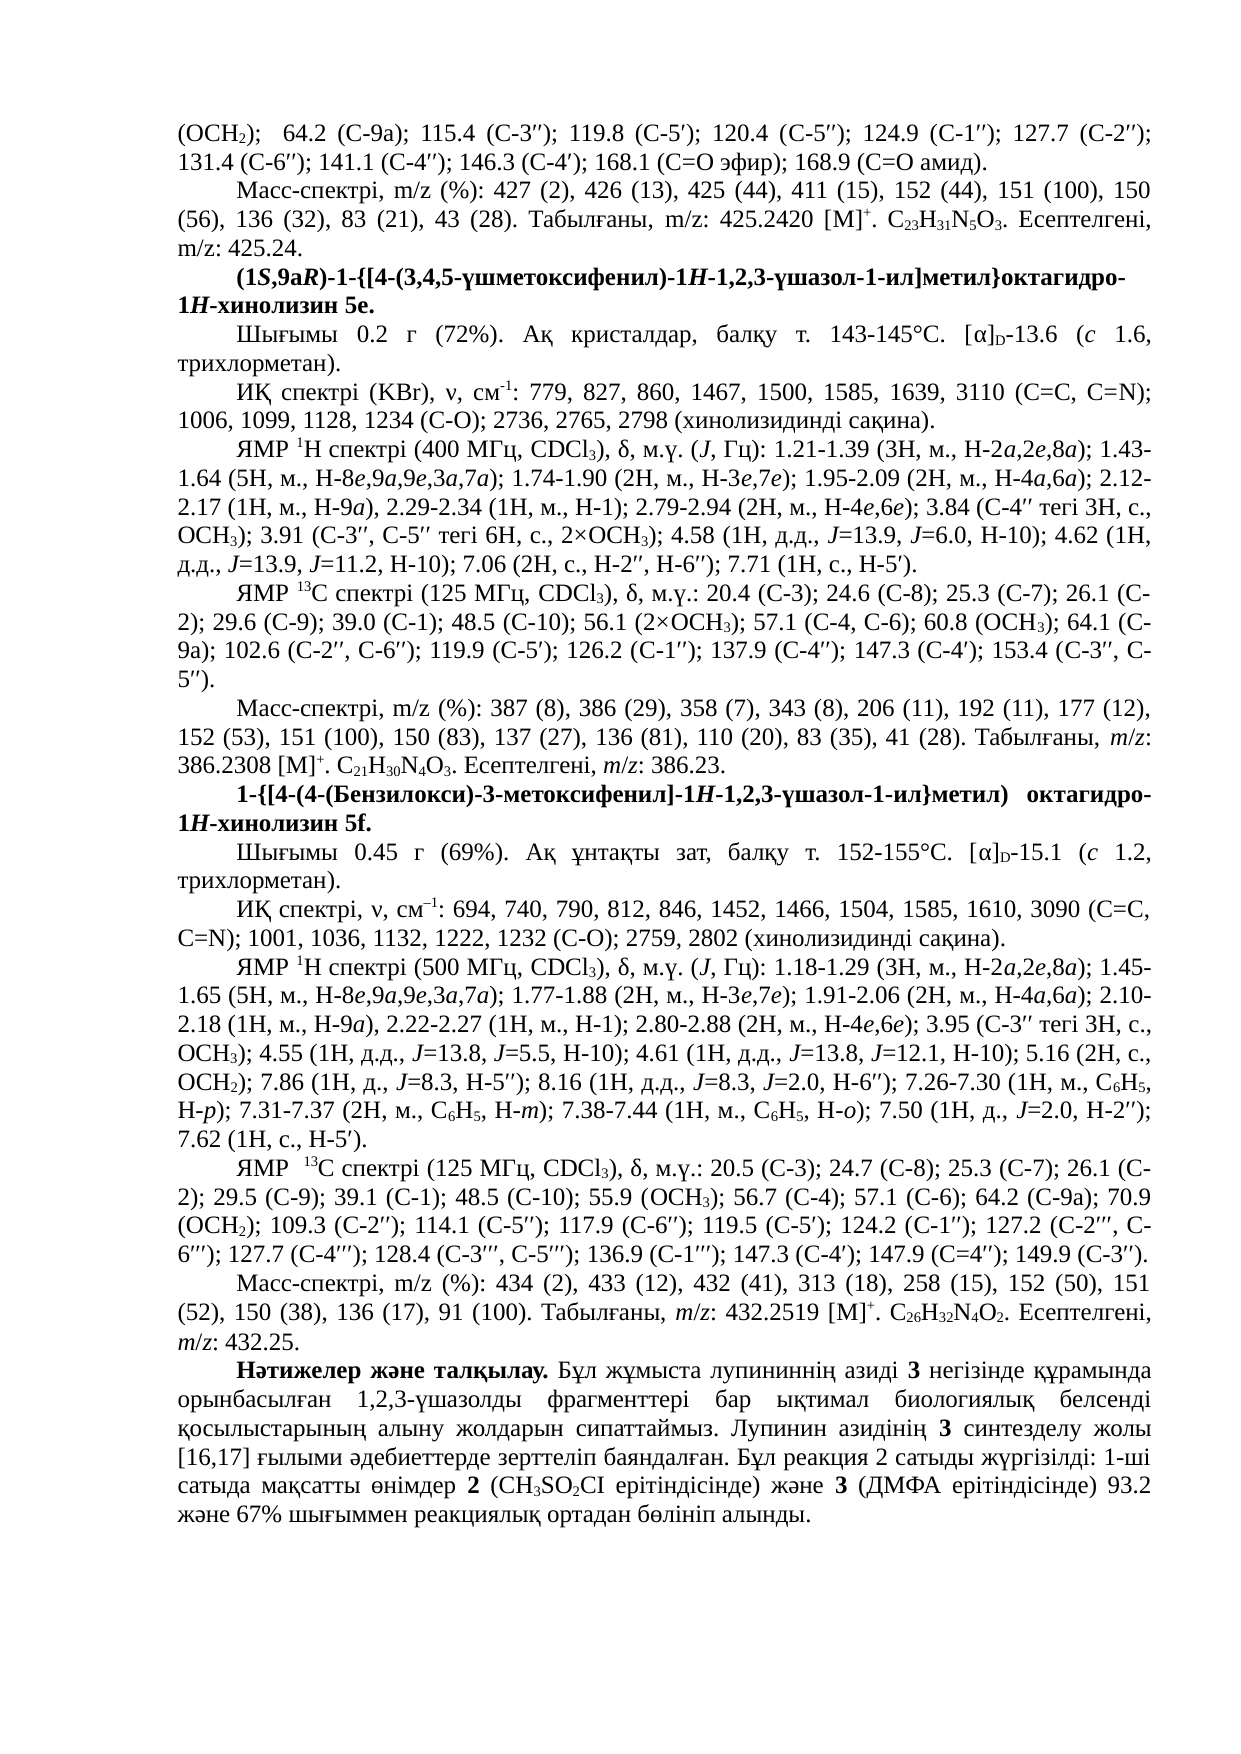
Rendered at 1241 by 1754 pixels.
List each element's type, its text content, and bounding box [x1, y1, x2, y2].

text ЯМР 1Н спектрі (500 МГц, CDCl3), δ, м.ү. (J, Гц): 1.18-1.29 (3Н, м., Н-2а,2e,8a); 1.45-1.65 (5Н, м., Н-8е,9a,9e,3а,7а); 1.77-1.88 (2Н, м., Н-3е,7е); 1.91-2.06 (2Н, м., Н-4а,6а); 2.10-2.18 (1Н, м., Н-9а), 2.22-2.27 (1H, м., Н-1); 2.80-2.88 (2Н, м., Н-4е,6е); 3.95 (C-3ʹʹ тегі 3Н, с., OСН3); 4.55 (1Н, д.д., J=13.8, J=5.5, Н-10); 4.61 (1Н, д.д., J=13.8, J=12.1, Н-10); 5.16 (2Н, с., ОСН2); 7.86 (1Н, д., J=8.3, Н-5ʹʹ); 8.16 (1Н, д.д., J=8.3, J=2.0, Н-6ʹʹ); 7.26-7.30 (1Н, м., С6Н5, Н-р); 7.31-7.37 (2Н, м., С6Н5, Н-m); 7.38-7.44 (1Н, м., С6Н5, Н-о); 7.50 (1Н, д., J=2.0, H-2ʹʹ); 7.62 (1Н, с., Н-5ʹ). [177, 952, 1152, 1153]
text Шығымы 0.2 г (72%). Ақ кристалдар, балқу т. 143-145°С. [α]D-13.6 (с 1.6, трихлорметан). [177, 319, 1152, 377]
text 1-{[4-(4-(Бензилокси)-3-метоксифенил]-1H-1,2,3-үшазол-1-ил}метил) октагидро-1H-хинолизин 5f. [177, 779, 1152, 837]
text (1S,9aR)-1-{[4-(3,4,5-үшметоксифенил)-1H-1,2,3-үшазол-1-ил]метил}октагидро- 1H-хинолизин 5e. [177, 262, 1152, 319]
text ЯМР 13C спектрі (125 МГц, CDCl3), δ, м.ү.: 20.4 (С-3); 24.6 (С-8); 25.3 (С-7); 26.1 (С-2); 29.6 (С-9); 39.0 (С-1); 48.5 (С-10); 56.1 (2×OСH3); 57.1 (С-4, С-6); 60.8 (ОСН3); 64.1 (С-9а); 102.6 (С-2ʹʹ, С-6ʹʹ); 119.9 (С-5ʹ); 126.2 (C-1ʹʹ); 137.9 (С-4ʹʹ); 147.3 (С-4ʹ); 153.4 (C-3ʹʹ, С-5ʹʹ). [177, 578, 1152, 693]
text Масс-спектрі, m/z (%): 387 (8), 386 (29), 358 (7), 343 (8), 206 (11), 192 (11), 177 (12), 152 (53), 151 (100), 150 (83), 137 (27), 136 (81), 110 (20), 83 (35), 41 (28). Табылғаны, m/z: 386.2308 [M]+. C21H30N4О3. Есептелгені, m/z: 386.23. [177, 693, 1152, 779]
text Масс-спектрі, m/z (%): 434 (2), 433 (12), 432 (41), 313 (18), 258 (15), 152 (50), 151 (52), 150 (38), 136 (17), 91 (100). Табылғаны, m/z: 432.2519 [M]+. C26H32N4О2. Есептелгені, m/z: 432.25. [177, 1268, 1152, 1356]
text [177, 118, 1152, 176]
text Нәтижелер және талқылау. Бұл жұмыста лупининнің азиді 3 негізінде құрамында орынбасылған 1,2,3-үшазолды фрагменттері бар ықтимал биологиялық белсенді қосылыстарының алыну жолдарын сипаттаймыз. Лупинин азидінің 3 синтезделу жолы [16,17] ғылыми әдебиеттерде зерттеліп баяндалған. Бұл реакция 2 сатыды жүргізілді: 1-ші сатыда мақсатты өнімдер 2 (СH3SO2CI ерітіндісінде) және 3 (ДМФА ерітіндісінде) 93.2 және 67% шығыммен реакциялық ортадан бөлініп алынды. [177, 1356, 1152, 1528]
text ИҚ спектрі, ν, см–1: 694, 740, 790, 812, 846, 1452, 1466, 1504, 1585, 1610, 3090 (С=С, С=N); 1001, 1036, 1132, 1222, 1232 (С-О); 2759, 2802 (хинолизидинді сақина). [177, 894, 1152, 952]
text Масс-спектрі, m/z (%): 427 (2), 426 (13), 425 (44), 411 (15), 152 (44), 151 (100), 150 (56), 136 (32), 83 (21), 43 (28). Табылғаны, m/z: 425.2420 [M]+. C23H31N5О3. Есептелгені, m/z: 425.24. [177, 176, 1152, 262]
text ЯМР 13C спектрі (125 МГц, CDCl3), δ, м.ү.: 20.5 (С-3); 24.7 (С-8); 25.3 (С-7); 26.1 (С-2); 29.5 (С-9); 39.1 (С-1); 48.5 (С-10); 55.9 (OСН3); 56.7 (С-4); 57.1 (С-6); 64.2 (С-9а); 70.9 (ОСН2); 109.3 (C-2ʹʹ); 114.1 (C-5ʹʹ); 117.9 (С-6ʹʹ); 119.5 (С-5ʹ); 124.2 (C-1ʹʹ); 127.2 (C-2ʹʹʹ, С-6ʹʹʹ); 127.7 (C-4ʹʹʹ); 128.4 (С-3ʹʹʹ, С-5ʹʹʹ); 136.9 (С-1ʹʹʹ); 147.3 (C-4ʹ); 147.9 (С=4ʹʹ); 149.9 (С-3ʹʹ). [177, 1153, 1152, 1268]
text Шығымы 0.45 г (69%). Ақ ұнтақты зат, балқу т. 152-155°С. [α]D-15.1 (с 1.2, трихлорметан). [177, 837, 1152, 894]
text ИҚ спектрі (KBr), ν, см-1: 779, 827, 860, 1467, 1500, 1585, 1639, 3110 (С=С, С=N); 1006, 1099, 1128, 1234 (С-О); 2736, 2765, 2798 (хинолизидинді сақина). [177, 377, 1152, 434]
text ЯМР 1Н спектрі (400 МГц, CDCl3), δ, м.ү. (J, Гц): 1.21-1.39 (3Н, м., Н-2а,2e,8a); 1.43-1.64 (5Н, м., Н-8е,9a,9e,3а,7а); 1.74-1.90 (2Н, м., Н-3е,7е); 1.95-2.09 (2Н, м., Н-4а,6а); 2.12-2.17 (1Н, м., Н-9а), 2.29-2.34 (1H, м., Н-1); 2.79-2.94 (2Н, м., Н-4е,6е); 3.84 (C-4ʹʹ тегі 3Н, с., OСН3); 3.91 (C-3ʹʹ, С-5ʹʹ тегі 6Н, с., 2×OСН3); 4.58 (1Н, д.д., J=13.9, J=6.0, Н-10); 4.62 (1Н, д.д., J=13.9, J=11.2, Н-10); 7.06 (2Н, с., Н-2ʹʹ, Н-6ʹʹ); 7.71 (1Н, с., Н-5ʹ). [177, 434, 1152, 578]
